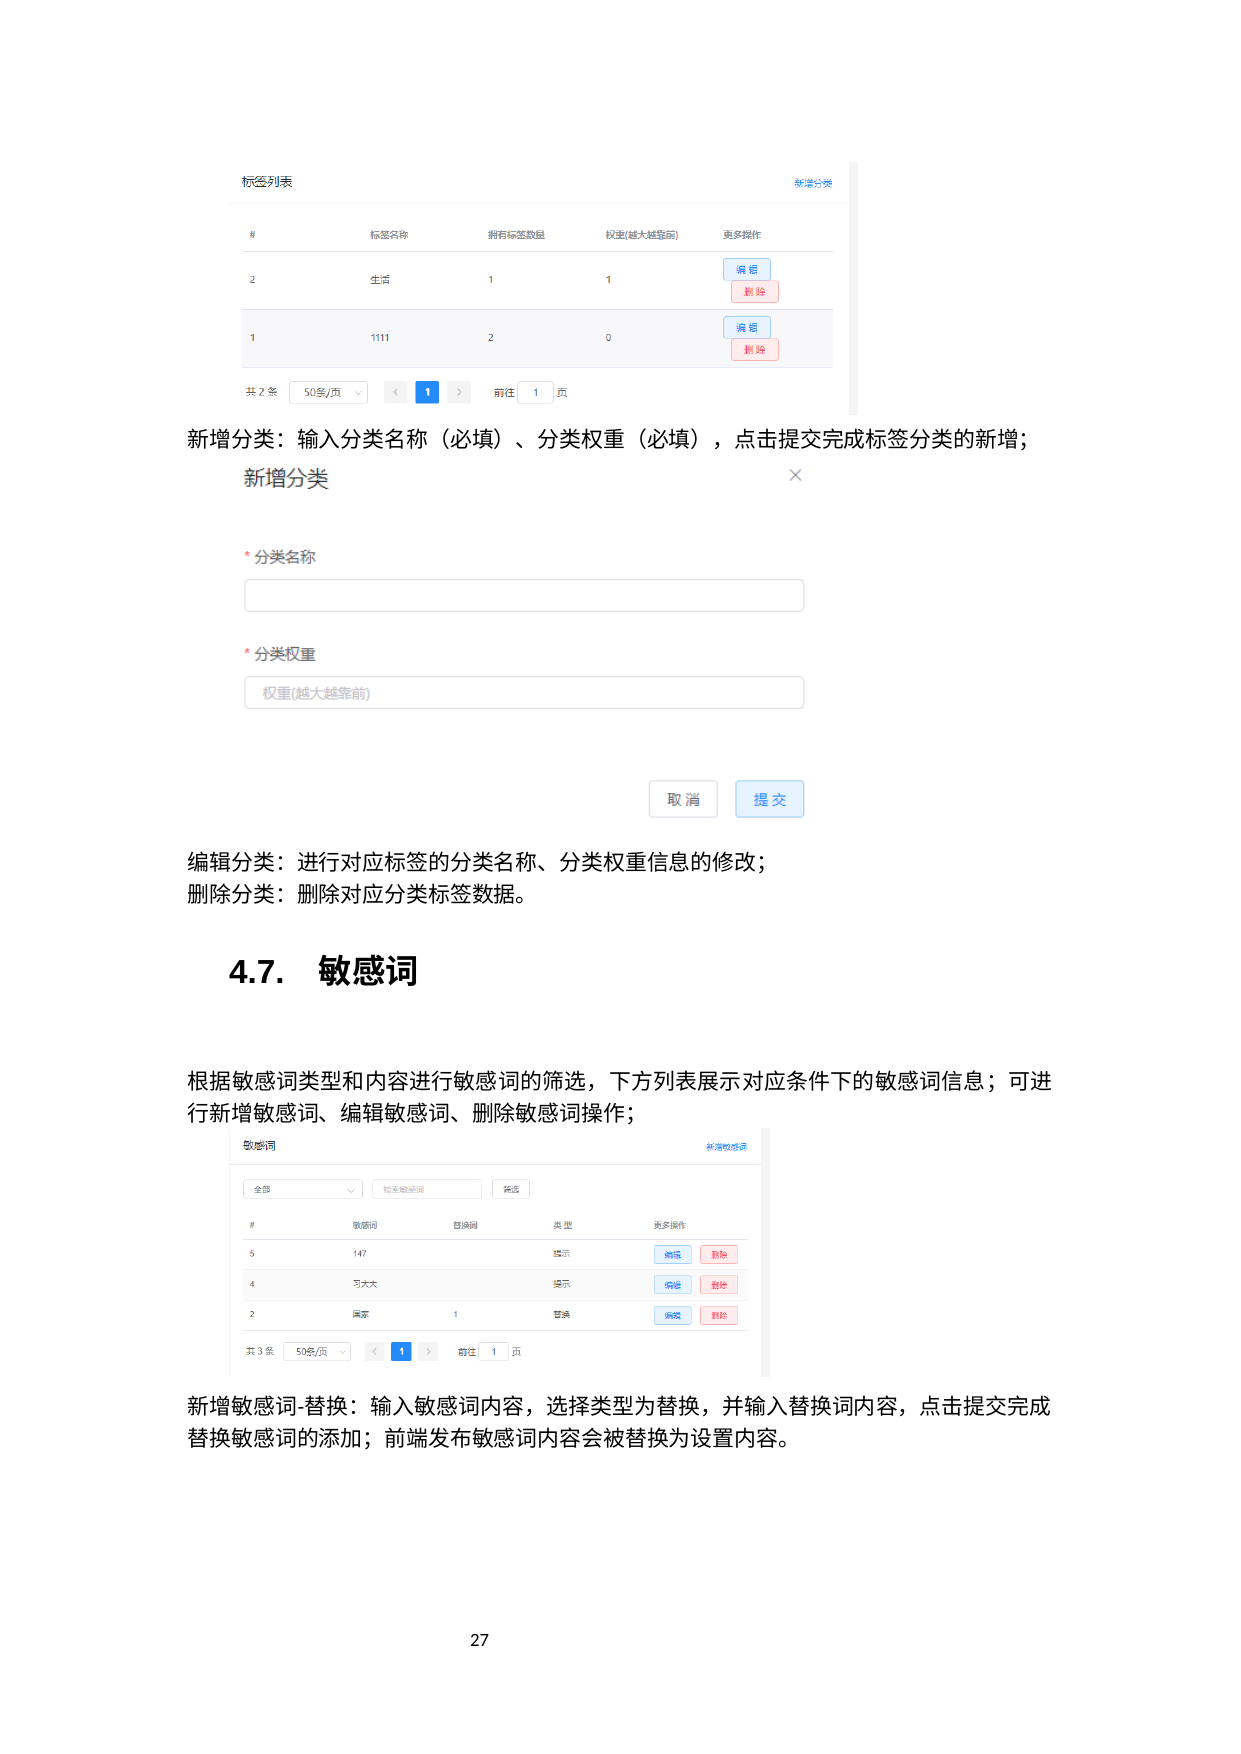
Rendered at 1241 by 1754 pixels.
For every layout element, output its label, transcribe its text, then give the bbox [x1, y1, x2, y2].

list 新增分类：输入分类名称（必填）、分类权重（必填），点击提交完成标签分类的新增； [187, 422, 1053, 454]
list 根据敏感词类型和内容进行敏感词的筛选，下方列表展示对应条件下的敏感词信息；可进行新增敏感词、编辑敏感词、删除敏感词操作； [187, 1063, 1053, 1128]
list 编辑分类：进行对应标签的分类名称、分类权重信息的修改； [187, 844, 1053, 877]
list 删除分类：删除对应分类标签数据。 [187, 877, 1053, 909]
picture [228, 162, 858, 415]
list 新增敏感词-替换：输入敏感词内容，选择类型为替换，并输入替换词内容，点击提交完成替换敏感词的添加；前端发布敏感词内容会被替换为设置内容。 [187, 1388, 1053, 1453]
picture [228, 454, 822, 833]
picture [228, 1128, 770, 1377]
subtitle 敏感词 [229, 937, 1053, 1002]
